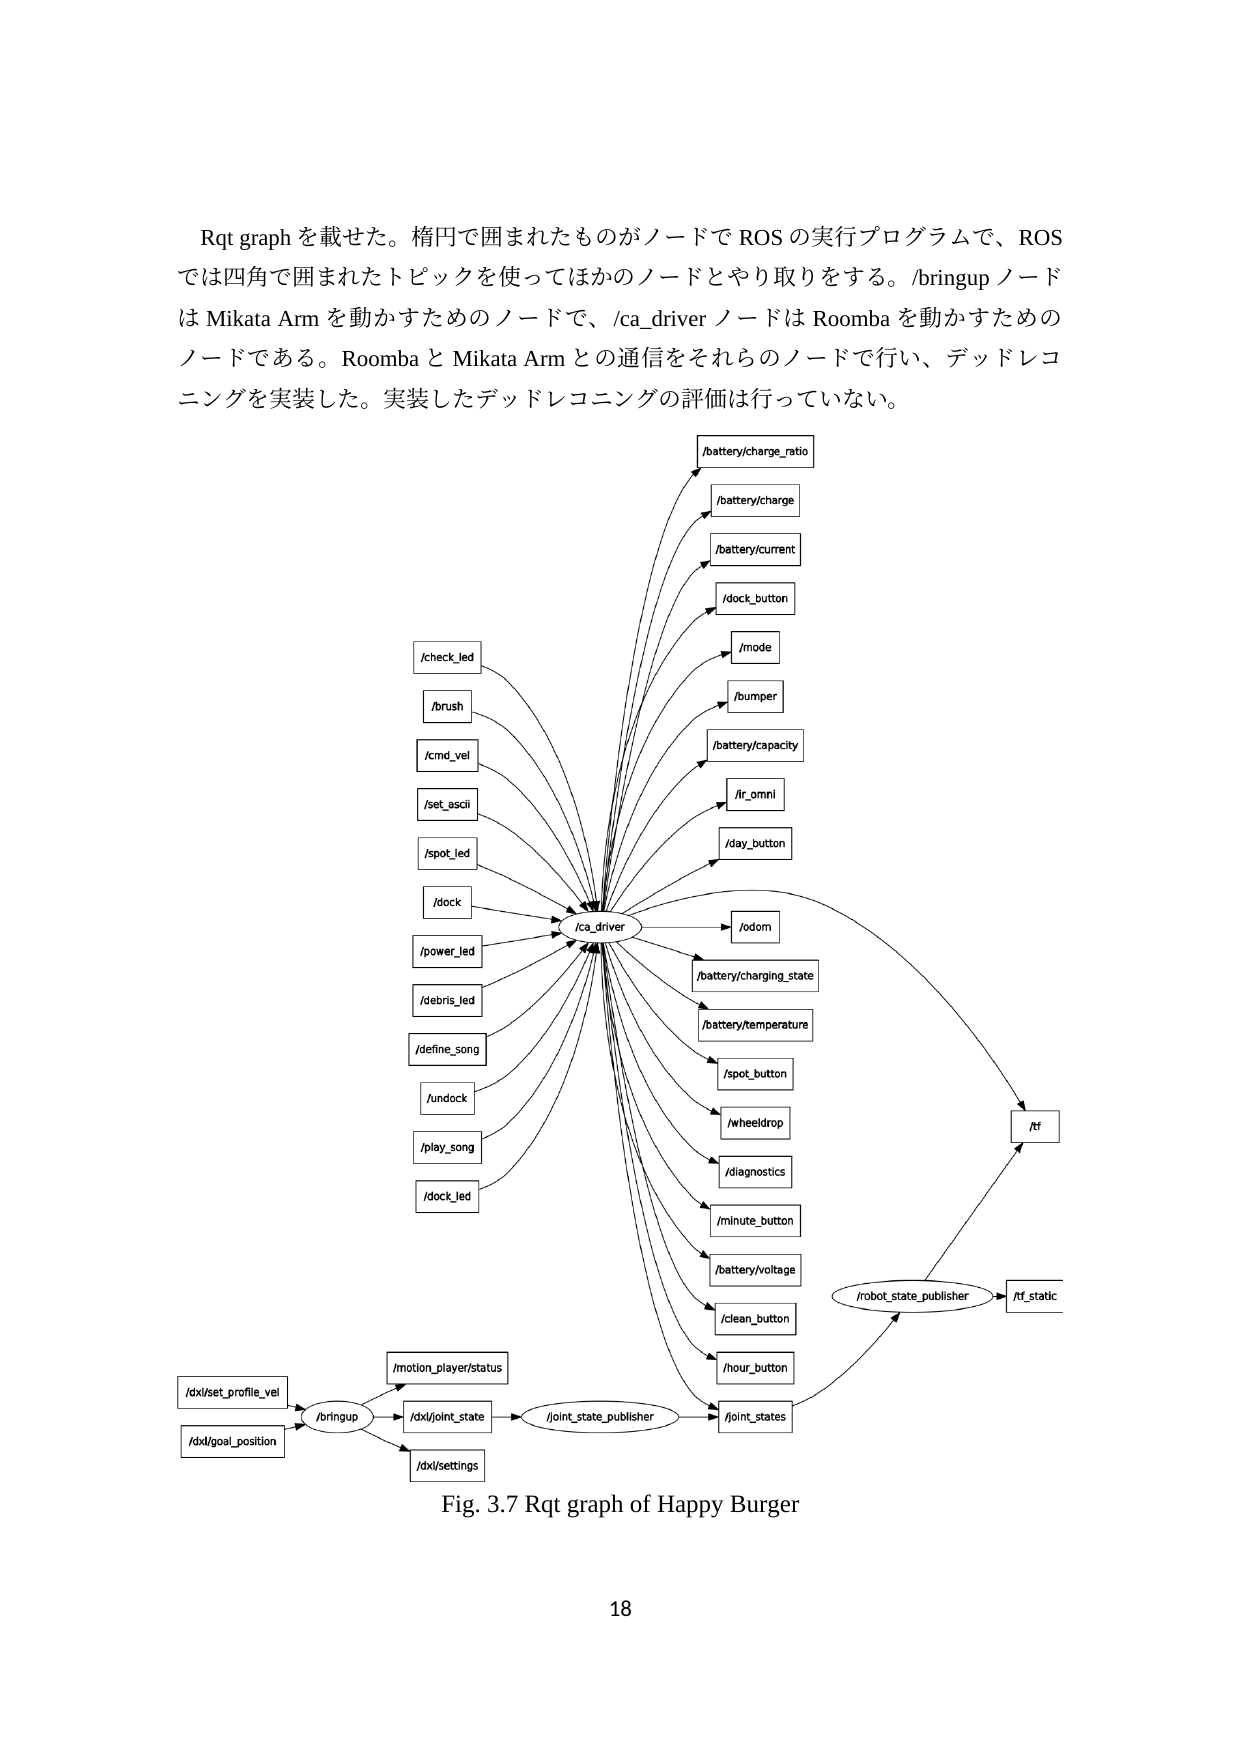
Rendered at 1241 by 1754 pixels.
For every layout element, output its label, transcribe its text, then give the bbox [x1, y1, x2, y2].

text Rqt graphを載せた。楕円で囲まれたものがノードでROSの実行プログラムで、ROSでは四角で囲まれたトピックを使ってほかのノードとやり取りをする。/bringupノードはMikata Armを動かすためのノードで、/ca_driverノードはRoombaを動かすためのノードである。RoombaとMikata Armとの通信をそれらのノードで行い、デッドレコニングを実装した。実装したデッドレコニングの評価は行っていない。 [177, 217, 1063, 416]
text Fig. 3.7 Rqt graph of Happy Burger [177, 1485, 1063, 1523]
picture [177, 435, 1063, 1482]
